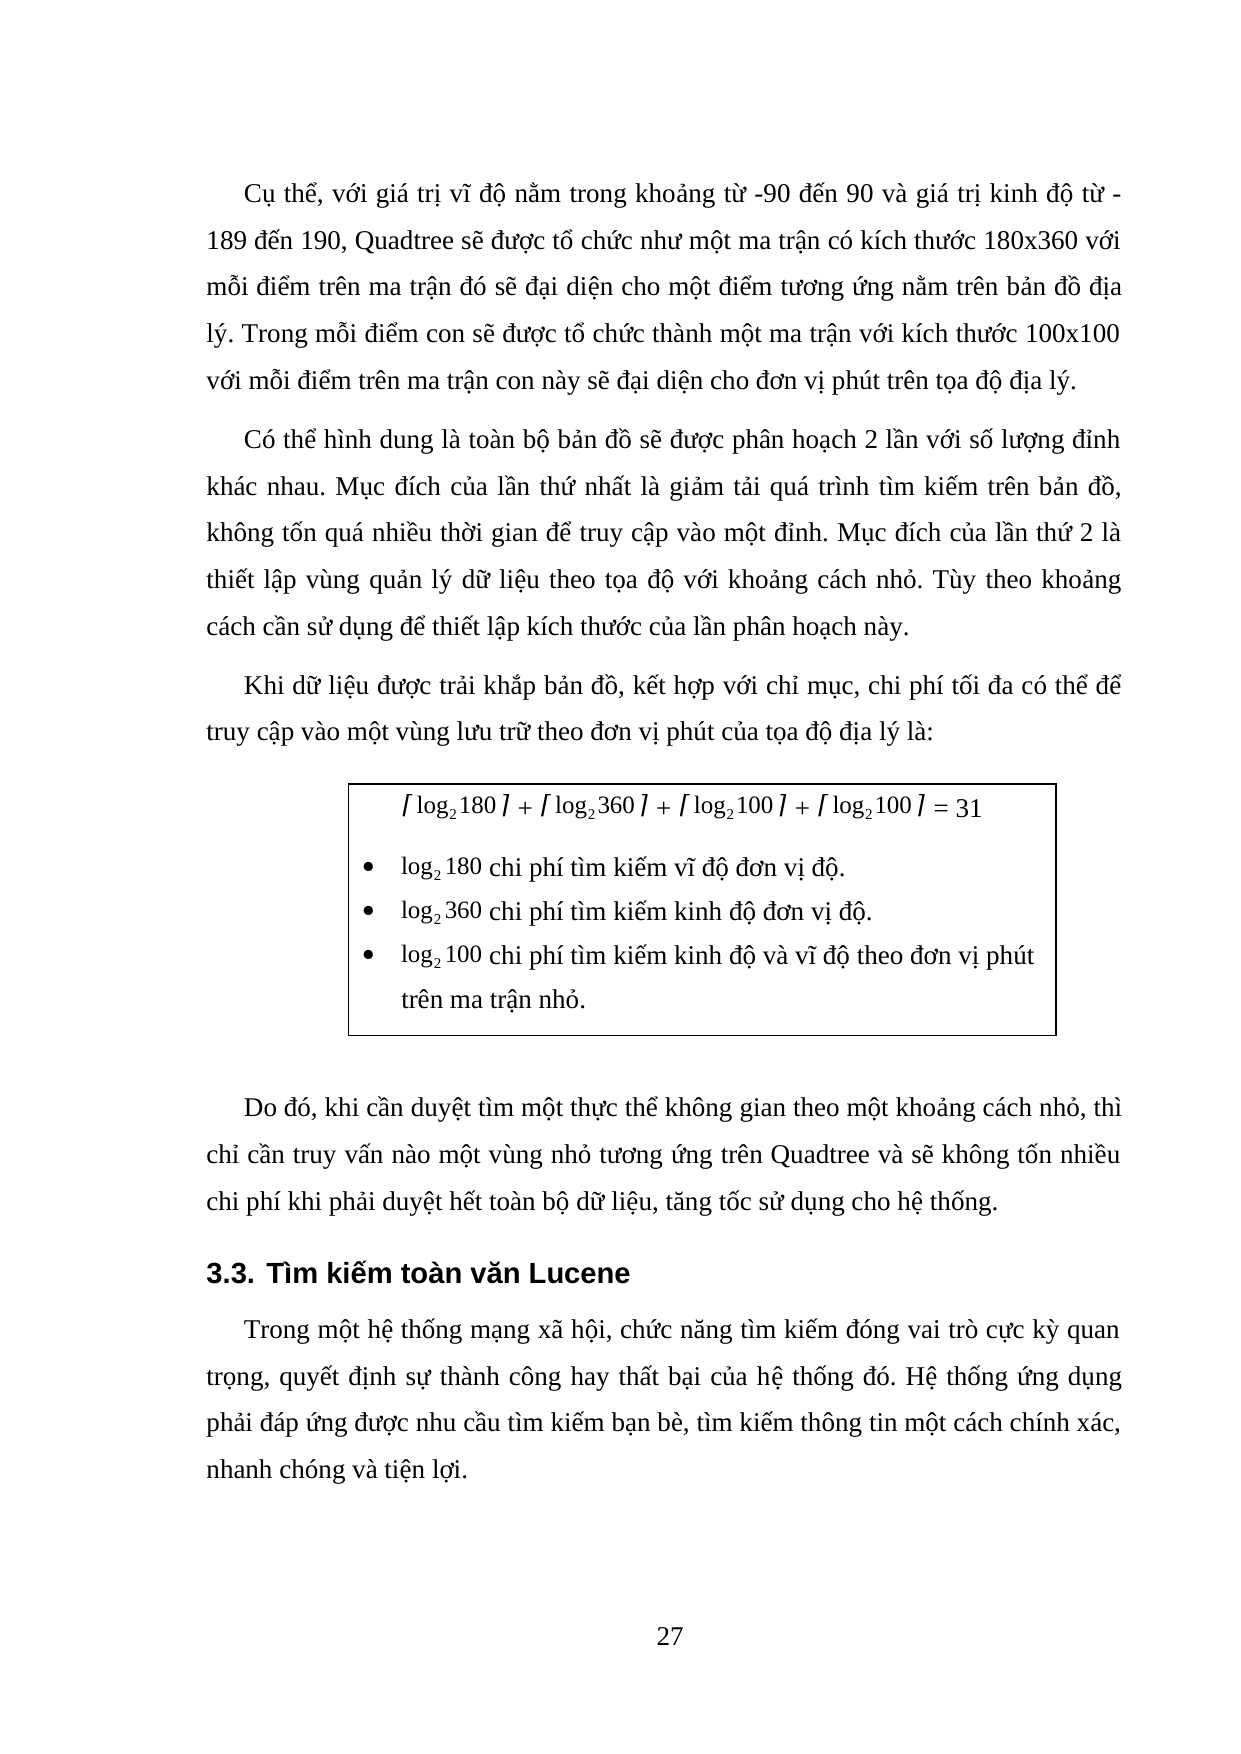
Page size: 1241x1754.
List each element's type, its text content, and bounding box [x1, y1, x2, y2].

text Do đó, khi cần duyệt tìm một thực thể không gian theo một khoảng cách nhỏ, thì chỉ cần truy vấn nào một vùng nhỏ tương ứng trên Quadtree và sẽ không tốn nhiều chi phí khi phải duyệt hết toàn bộ dữ liệu, tăng tốc sử dụng cho hệ thống. [206, 775, 1122, 1216]
text Có thể hình dung là toàn bộ bản đồ sẽ được phân hoạch 2 lần với số lượng đỉnh khác nhau. Mục đích của lần thứ nhất là giảm tải quá trình tìm kiếm trên bản đồ, không tốn quá nhiều thời gian để truy cập vào một đỉnh. Mục đích của lần thứ 2 là thiết lập vùng quản lý dữ liệu theo tọa độ với khoảng cách nhỏ. Tùy theo khoảng cách cần sử dụng để thiết lập kích thước của lần phân hoạch này. [206, 423, 1122, 641]
text Khi dữ liệu được trải khắp bản đồ, kết hợp với chỉ mục, chi phí tối đa có thể để truy cập vào một vùng lưu trữ theo đơn vị phút của tọa độ địa lý là: [206, 669, 1122, 747]
subtitle Tìm kiếm toàn văn Lucene [206, 1257, 1122, 1290]
text Trong một hệ thống mạng xã hội, chức năng tìm kiếm đóng vai trò cực kỳ quan trọng, quyết định sự thành công hay thất bại của hệ thống đó. Hệ thống ứng dụng phải đáp ứng được nhu cầu tìm kiếm bạn bè, tìm kiếm thông tin một cách chính xác, nhanh chóng và tiện lợi. [206, 1313, 1122, 1484]
text Cụ thể, với giá trị vĩ độ nằm trong khoảng từ -90 đến 90 và giá trị kinh độ từ -189 đến 190, Quadtree sẽ được tổ chức như một ma trận có kích thước 180x360 với mỗi điểm trên ma trận đó sẽ đại diện cho một điểm tương ứng nằm trên bản đồ địa lý. Trong mỗi điểm con sẽ được tổ chức thành một ma trận với kích thước 100x100 với mỗi điểm trên ma trận con này sẽ đại diện cho đơn vị phút trên tọa độ địa lý. [206, 177, 1122, 395]
